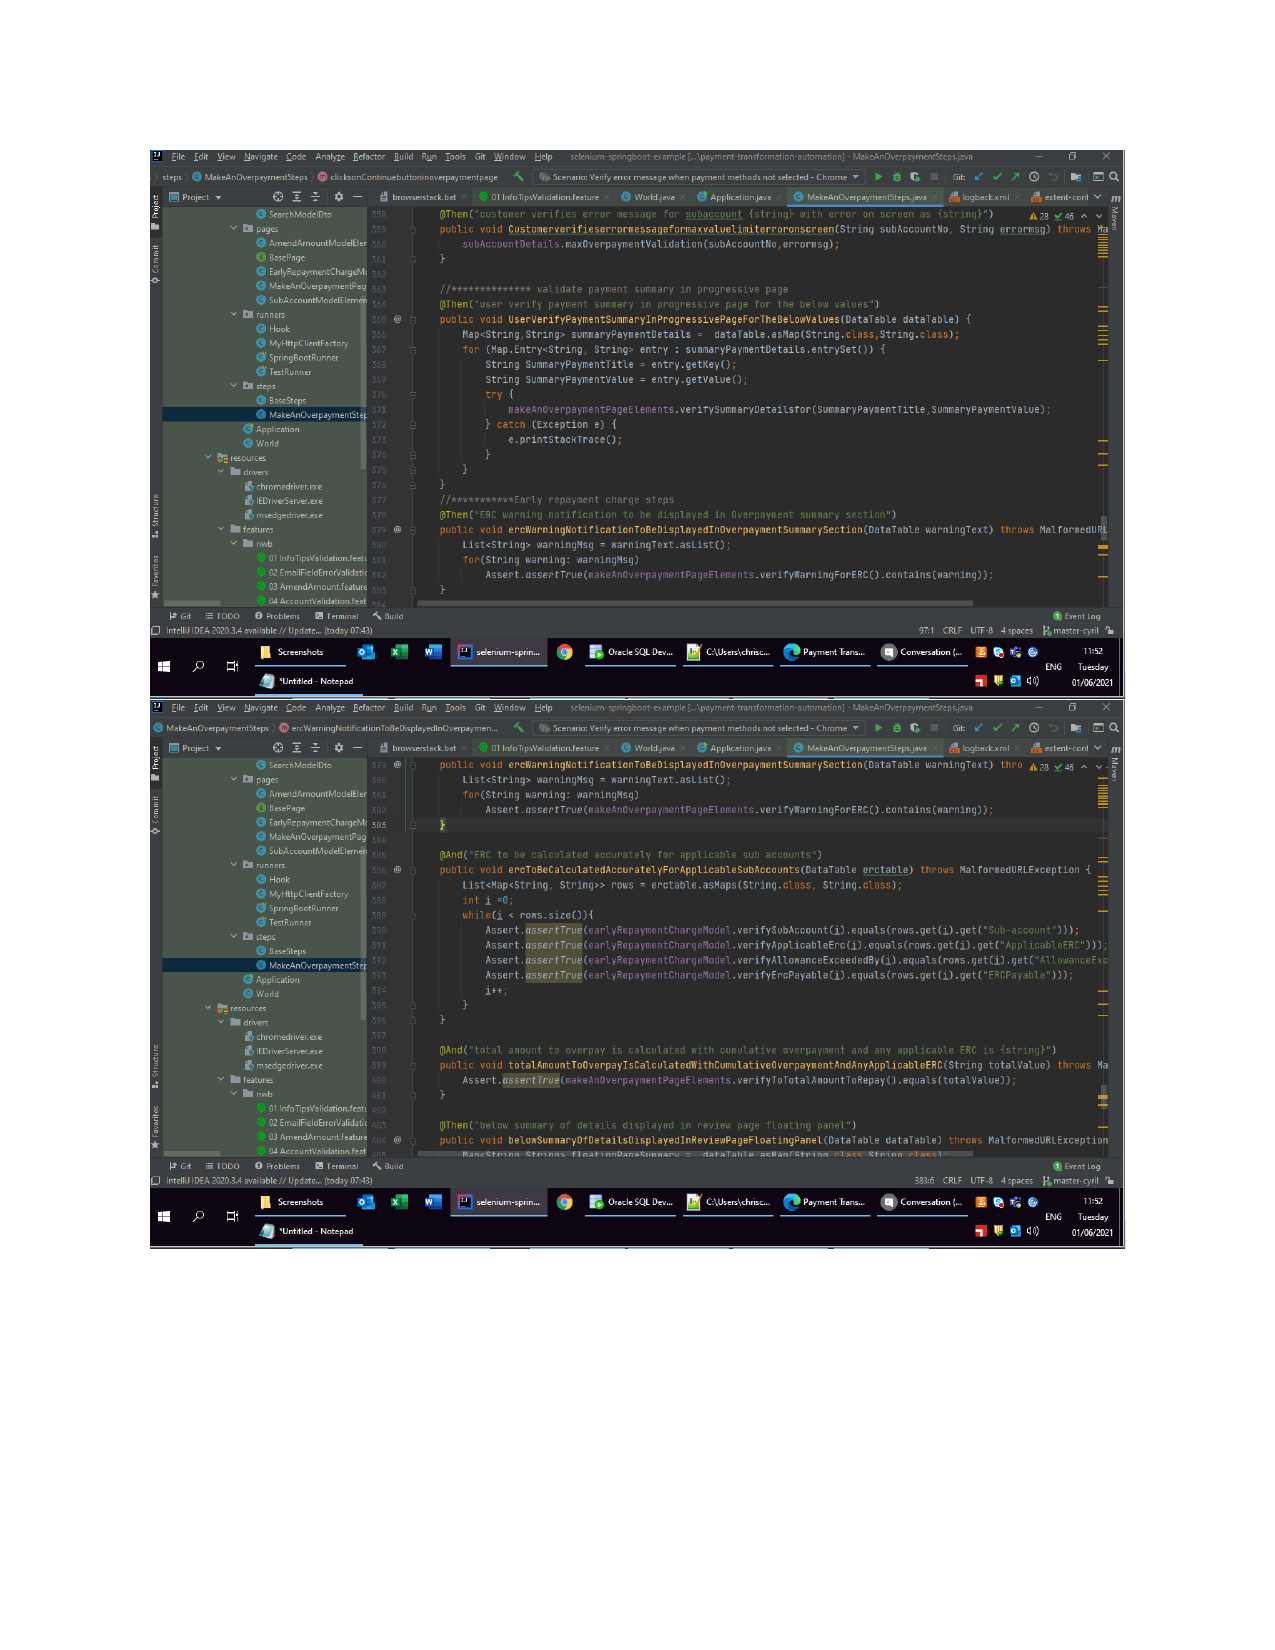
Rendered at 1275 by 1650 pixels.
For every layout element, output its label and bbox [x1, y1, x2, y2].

picture [150, 700, 1125, 1249]
picture [150, 150, 1125, 699]
